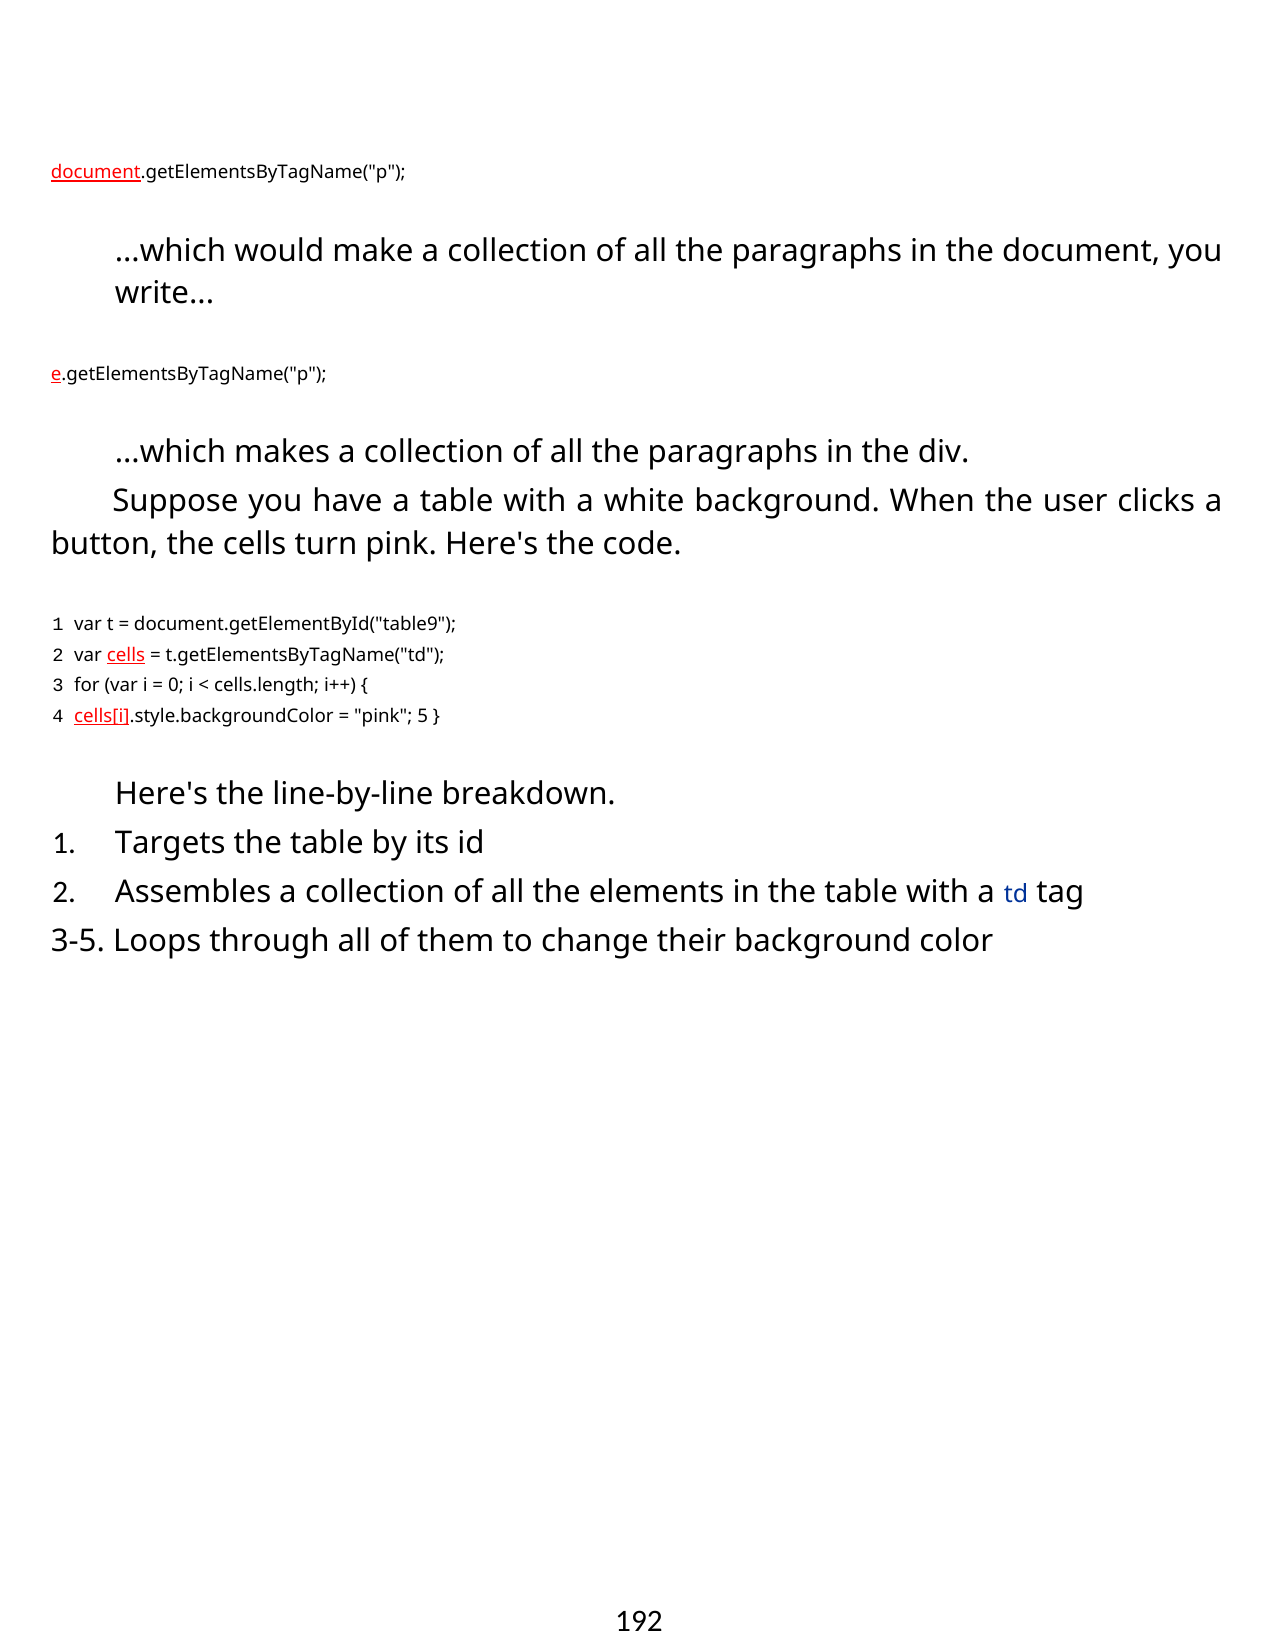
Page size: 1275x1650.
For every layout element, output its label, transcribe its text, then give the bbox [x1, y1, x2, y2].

text ...which makes a collection of all the paragraphs in the div. [114, 429, 1224, 471]
list var t = document.getElementById("table9"); [52, 610, 1226, 636]
text Suppose you have a table with a white background. When the user clicks a button, the cells turn pink. Here's the code. [51, 478, 1224, 564]
list Targets the table by its id [52, 820, 1224, 862]
list Assembles a collection of all the elements in the table with a td tag [52, 869, 1224, 912]
list var cells = t.getElementsByTagName("td"); [52, 641, 1226, 667]
list for (var i = 0; i < cells.length; i++) { [52, 671, 1226, 697]
text 3-5. Loops through all of them to change their background color [51, 918, 1224, 961]
text Here's the line-by-line breakdown. [114, 771, 1224, 813]
list cells[i].style.backgroundColor = "pink"; 5 } [52, 702, 1226, 728]
text document.getElementsByTagName("p"); [51, 158, 1226, 184]
text ...which would make a collection of all the paragraphs in the document, you write... [114, 227, 1224, 313]
text e.getElementsByTagName("p"); [51, 360, 1226, 385]
